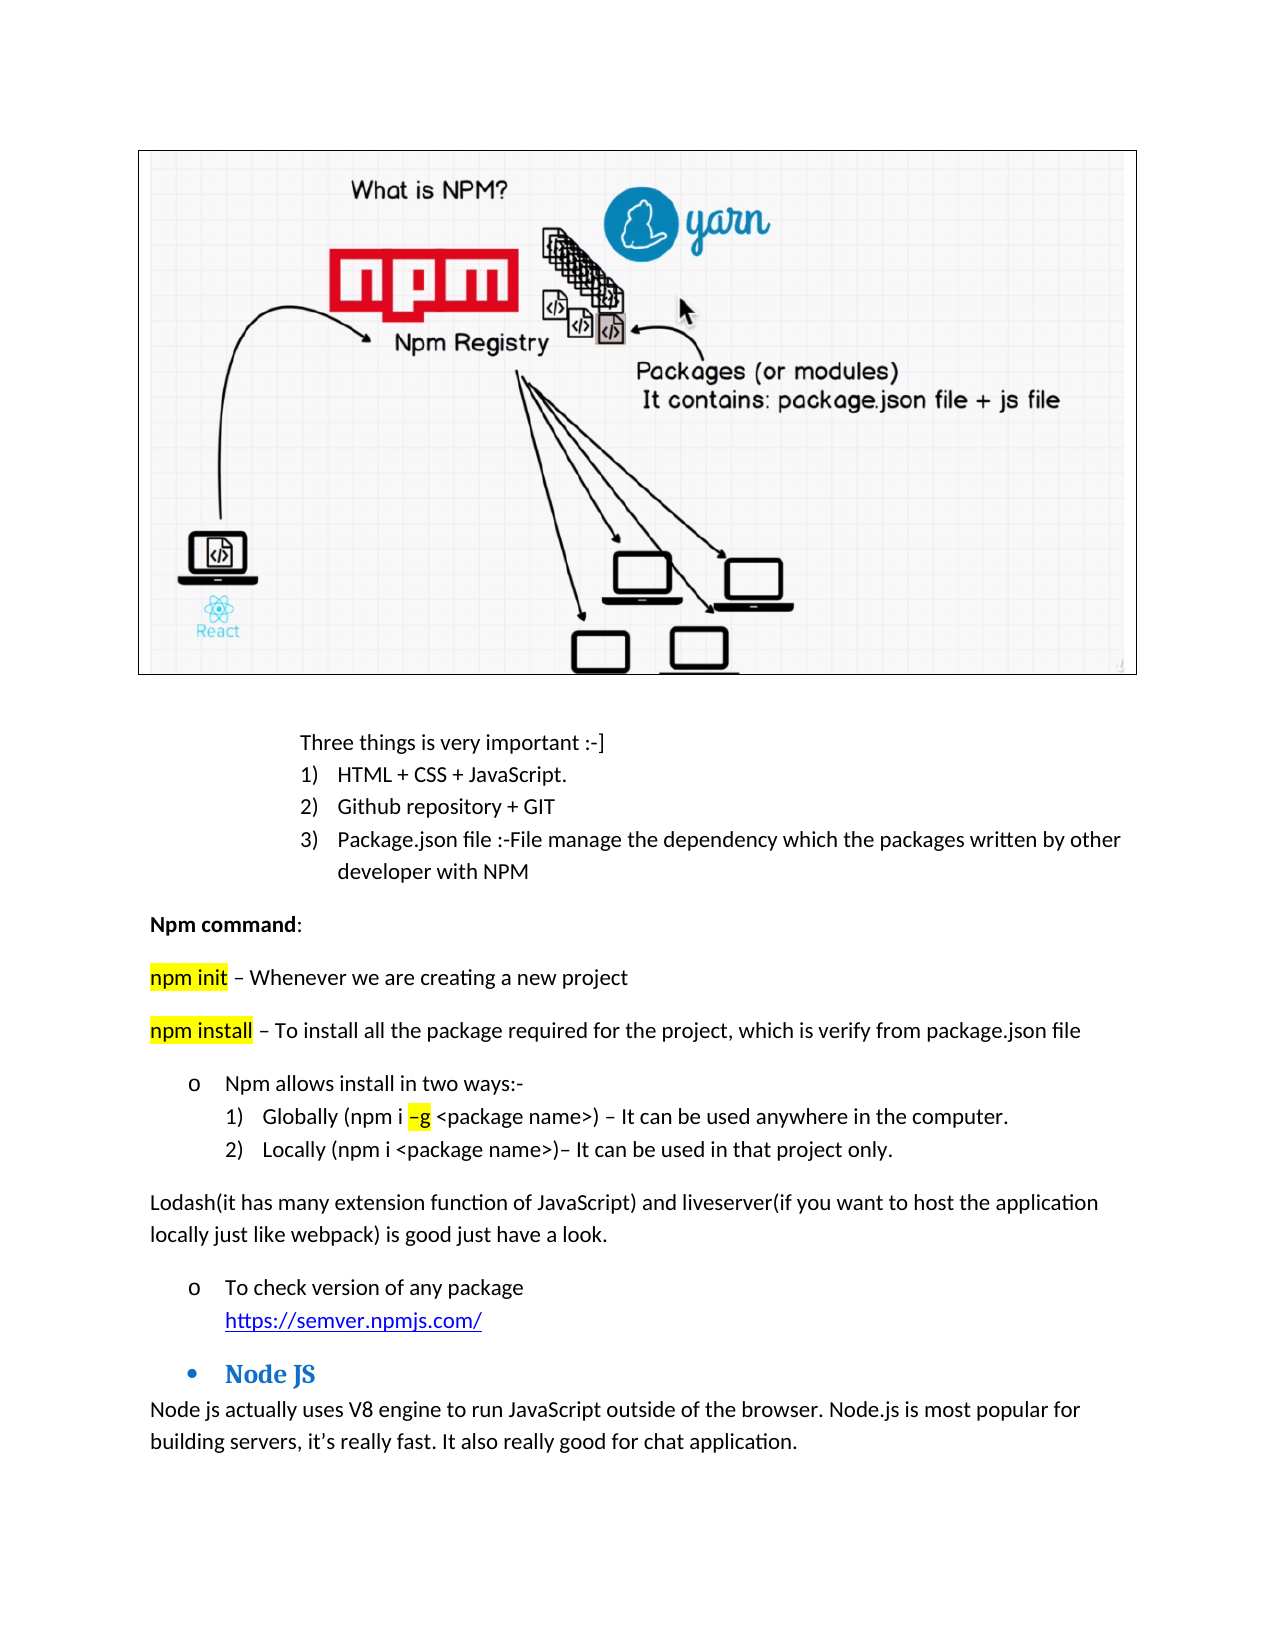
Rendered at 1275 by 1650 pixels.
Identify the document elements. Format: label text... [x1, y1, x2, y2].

list HTML + CSS + JavaScript. [300, 760, 1125, 788]
list Locally (npm i <package name>)– It can be used in that project only. [225, 1135, 1125, 1163]
list To check version of any package [187, 1273, 1125, 1302]
list Three things is very important :-] [300, 728, 1125, 756]
list Github repository + GIT [300, 792, 1125, 821]
text npm init – Whenever we are creating a new project [228, 963, 1125, 991]
list Globally (npm i –g <package name>) – It can be used anywhere in the computer. [225, 1102, 1125, 1131]
list Npm allows install in two ways:- [187, 1069, 1125, 1098]
text Npm command: [150, 910, 1125, 938]
picture [150, 151, 1125, 674]
subtitle Node JS [187, 1359, 1125, 1391]
table_header [1125, 151, 1136, 674]
list https://semver.npmjs.com/ [225, 1306, 1125, 1334]
text npm install – To install all the package required for the project, which is verify from package.json file [253, 1016, 1125, 1044]
text Node js actually uses V8 engine to run JavaScript outside of the browser. Node.js is most popular for building servers, it’s really fast. It also really good for chat application. [150, 1395, 1125, 1455]
text Lodash(it has many extension function of JavaScript) and liveserver(if you want to host the application locally just like webpack) is good just have a look. [150, 1188, 1125, 1248]
list Package.json file :-File manage the dependency which the packages written by other developer with NPM [300, 825, 1125, 885]
table_header [139, 151, 150, 674]
